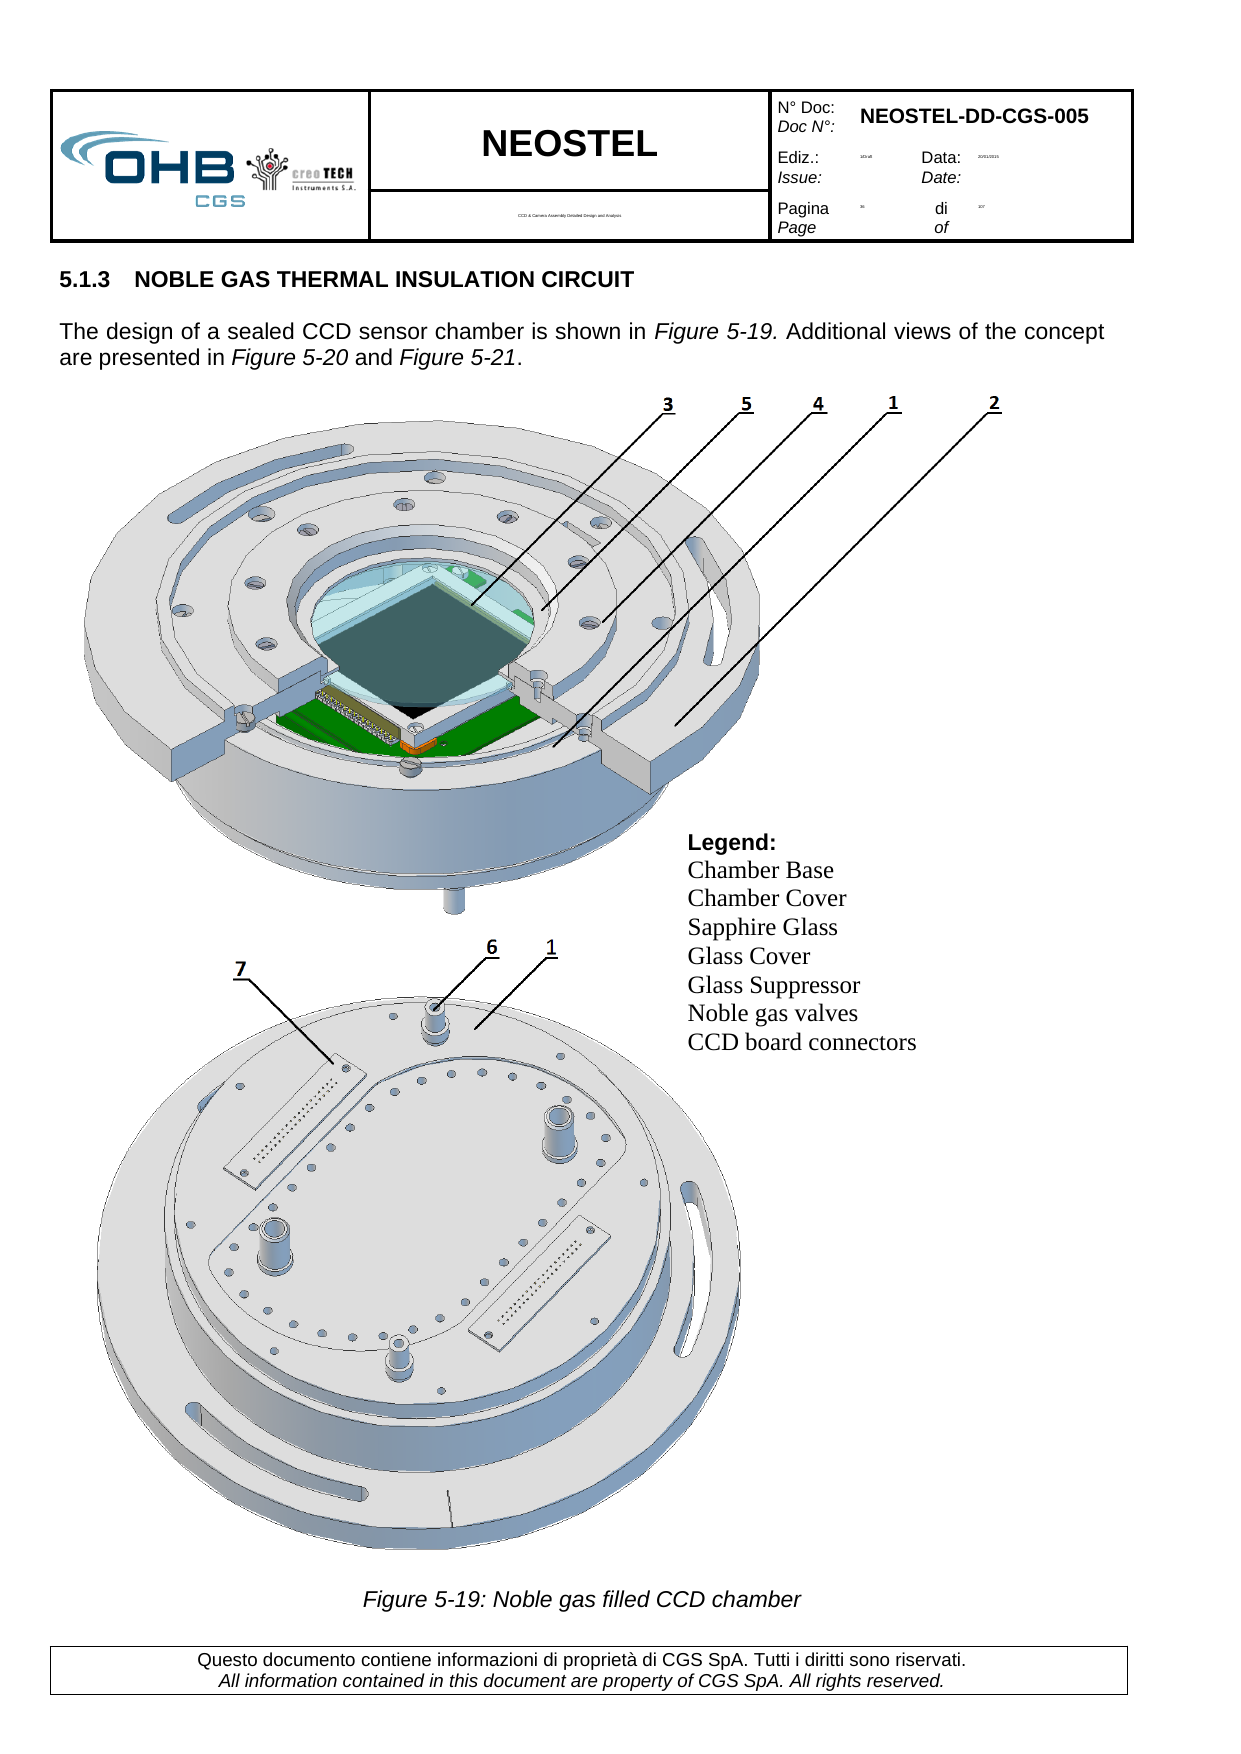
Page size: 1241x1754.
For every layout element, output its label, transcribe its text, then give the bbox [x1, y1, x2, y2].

subtitle NOBLE GAS THERMAL INSULATION CIRCUIT [59, 266, 1104, 293]
picture [77, 382, 1036, 1561]
picture [60, 131, 361, 207]
